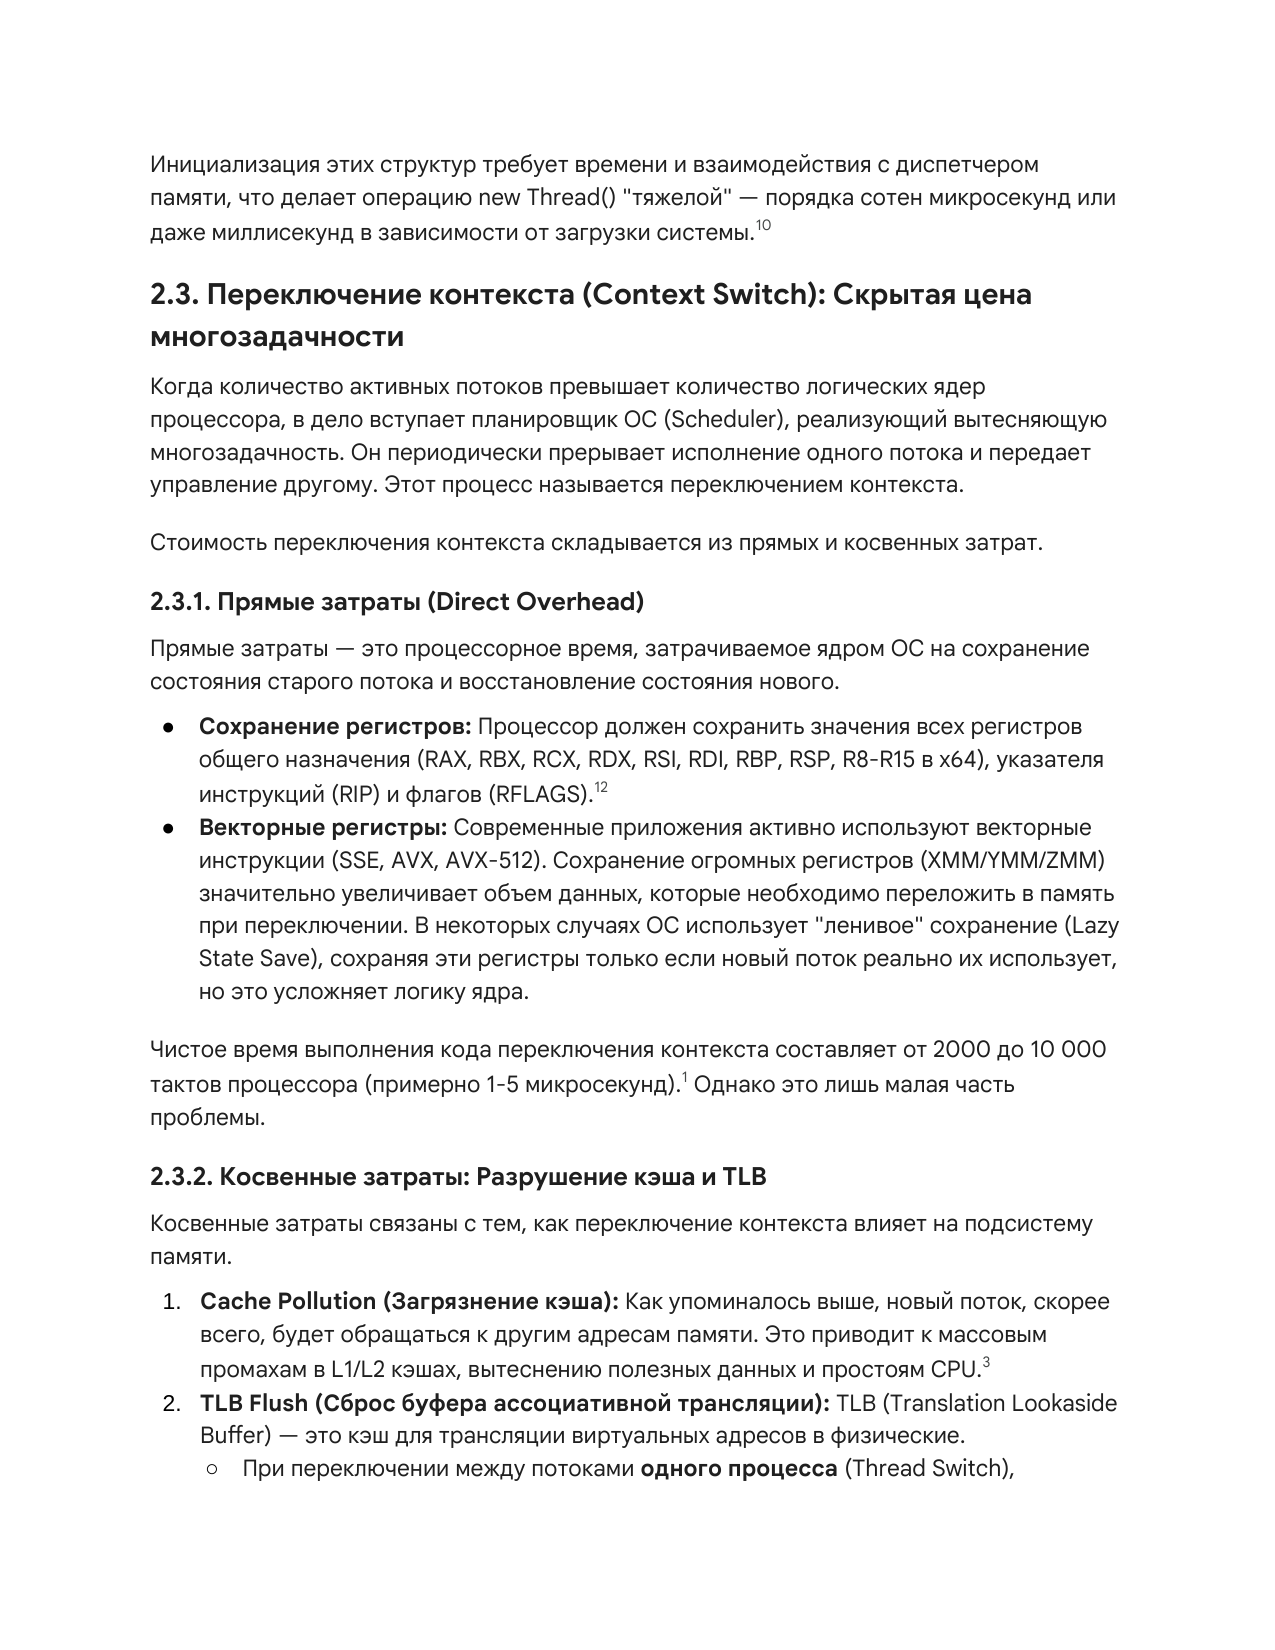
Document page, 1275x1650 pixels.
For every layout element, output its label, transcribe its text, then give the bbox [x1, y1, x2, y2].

list Cache Pollution (Загрязнение кэша): Как упоминалось выше, новый поток, скорее всего, будет обращаться к другим адресам памяти. Это приводит к массовым промахам в L1/L2 кэшах, вытеснению полезных данных и простоям CPU.3 [162, 1287, 1125, 1384]
subtitle 2.3. Переключение контекста (Context Switch): Скрытая цена многозадачности [150, 277, 1125, 355]
list TLB Flush (Сброс буфера ассоциативной трансляции): TLB (Translation Lookaside Buffer) — это кэш для трансляции виртуальных адресов в физические. [162, 1389, 1125, 1450]
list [205, 1454, 1125, 1483]
subtitle 2.3.1. Прямые затраты (Direct Overhead) [150, 586, 1125, 617]
list Сохранение регистров: Процессор должен сохранить значения всех регистров общего назначения (RAX, RBX, RCX, RDX, RSI, RDI, RBP, RSP, R8-R15 в x64), указателя инструкций (RIP) и флагов (RFLAGS).12 [161, 712, 1125, 809]
text Косвенные затраты связаны с тем, как переключение контекста влияет на подсистему памяти. [150, 1209, 1125, 1271]
text Когда количество активных потоков превышает количество логических ядер процессора, в дело вступает планировщик ОС (Scheduler), реализующий вытесняющую многозадачность. Он периодически прерывает исполнение одного потока и передает управление другому. Этот процесс называется переключением контекста. [150, 372, 1125, 499]
text Стоимость переключения контекста складывается из прямых и косвенных затрат. [150, 528, 1125, 557]
list Векторные регистры: Современные приложения активно используют векторные инструкции (SSE, AVX, AVX-512). Сохранение огромных регистров (XMM/YMM/ZMM) значительно увеличивает объем данных, которые необходимо переложить в память при переключении. В некоторых случаях ОС использует "ленивое" сохранение (Lazy State Save), сохраняя эти регистры только если новый поток реально их использует, но это усложняет логику ядра. [161, 814, 1125, 1006]
text Прямые затраты — это процессорное время, затрачиваемое ядром ОС на сохранение состояния старого потока и восстановление состояния нового. [150, 634, 1125, 696]
text Инициализация этих структур требует времени и взаимодействия с диспетчером памяти, что делает операцию new Thread() "тяжелой" — порядка сотен микросекунд или даже миллисекунд в зависимости от загрузки системы.10 [150, 150, 1125, 247]
text Чистое время выполнения кода переключения контекста составляет от 2000 до 10 000 тактов процессора (примерно 1-5 микросекунд).1 Однако это лишь малая часть проблемы. [150, 1035, 1125, 1132]
subtitle 2.3.2. Косвенные затраты: Разрушение кэша и TLB [150, 1161, 1125, 1192]
